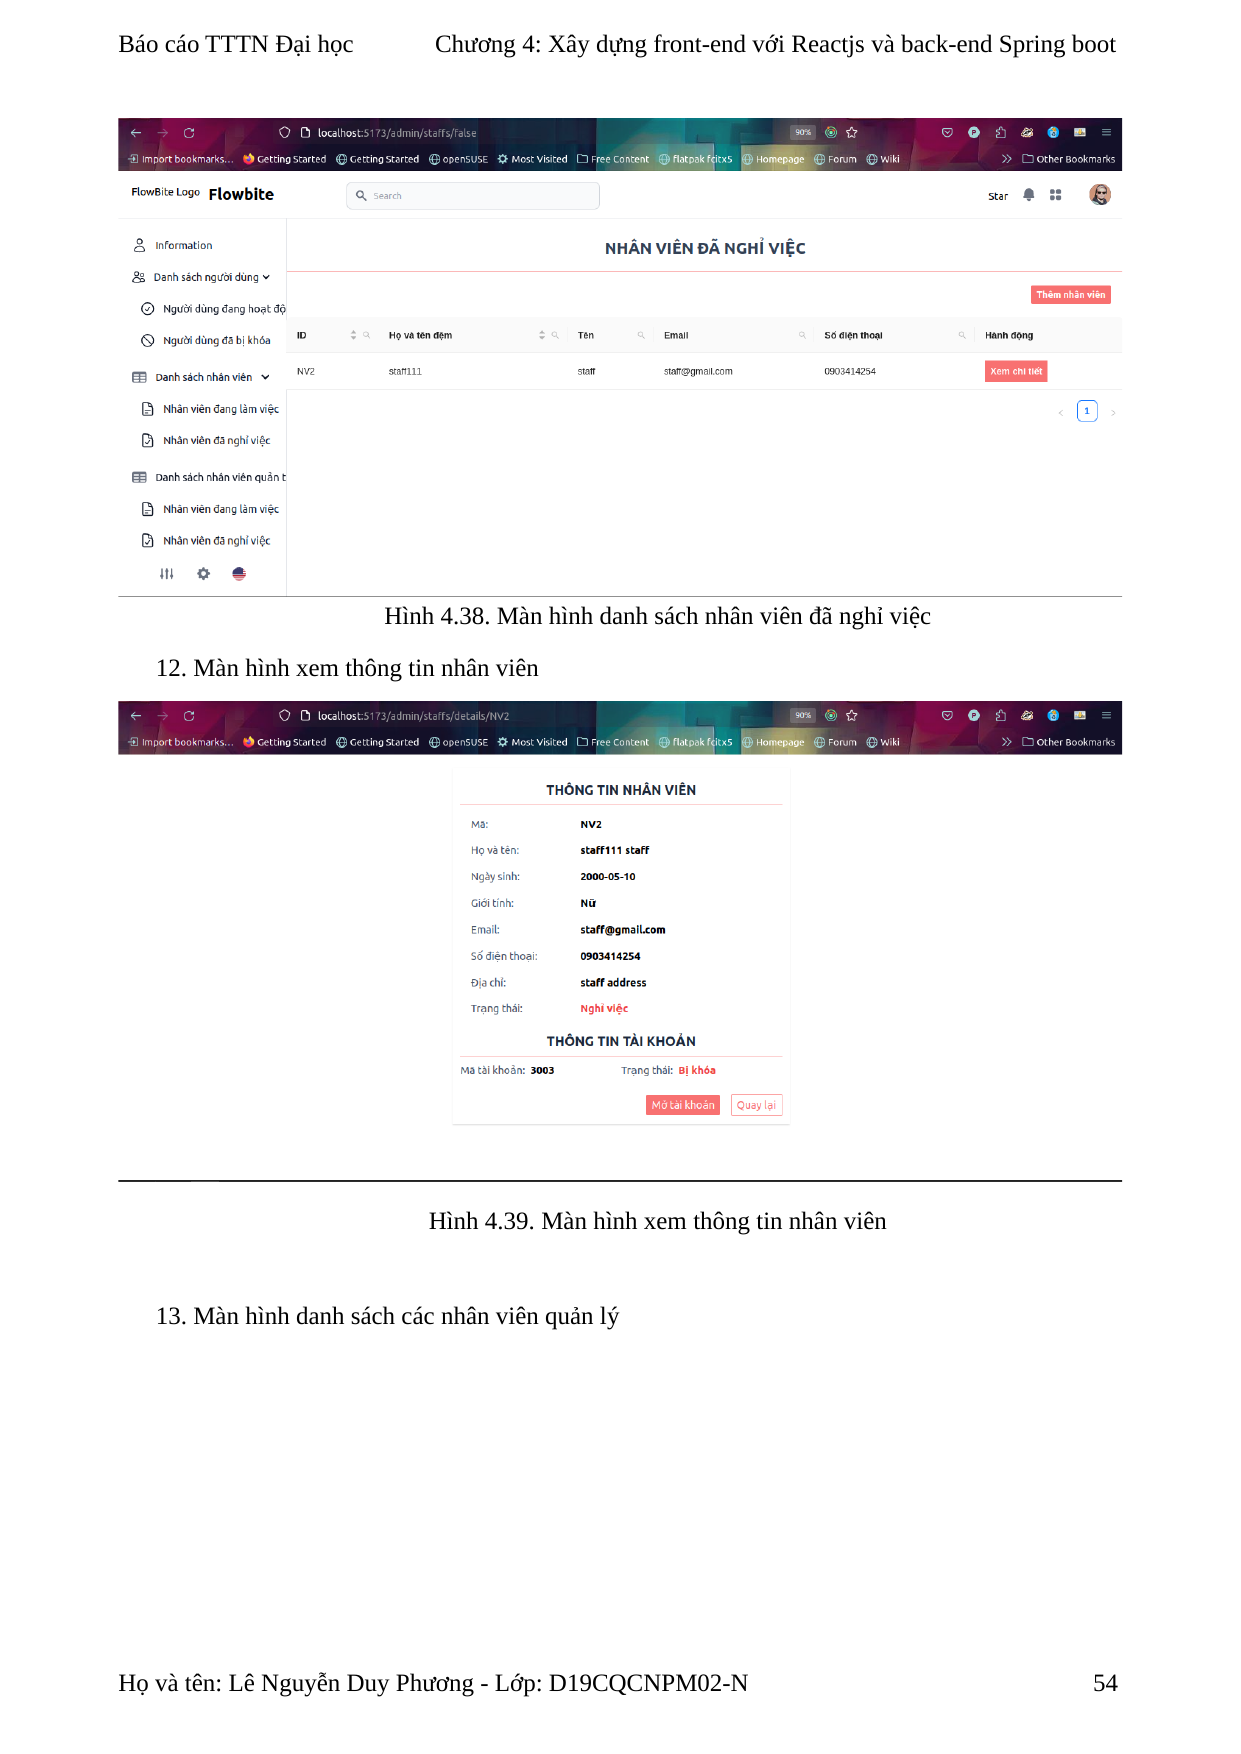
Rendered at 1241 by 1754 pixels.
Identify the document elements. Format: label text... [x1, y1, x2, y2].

list Màn hình xem thông tin nhân viên [156, 649, 1122, 682]
text Hình 4.39. Màn hình xem thông tin nhân viên [193, 1182, 1122, 1234]
list Màn hình danh sách các nhân viên quản lý [156, 1301, 1122, 1330]
text Hình 4.38. Màn hình danh sách nhân viên đã nghỉ việc [193, 597, 1122, 630]
picture [118, 701, 1123, 1182]
picture [118, 118, 1123, 597]
